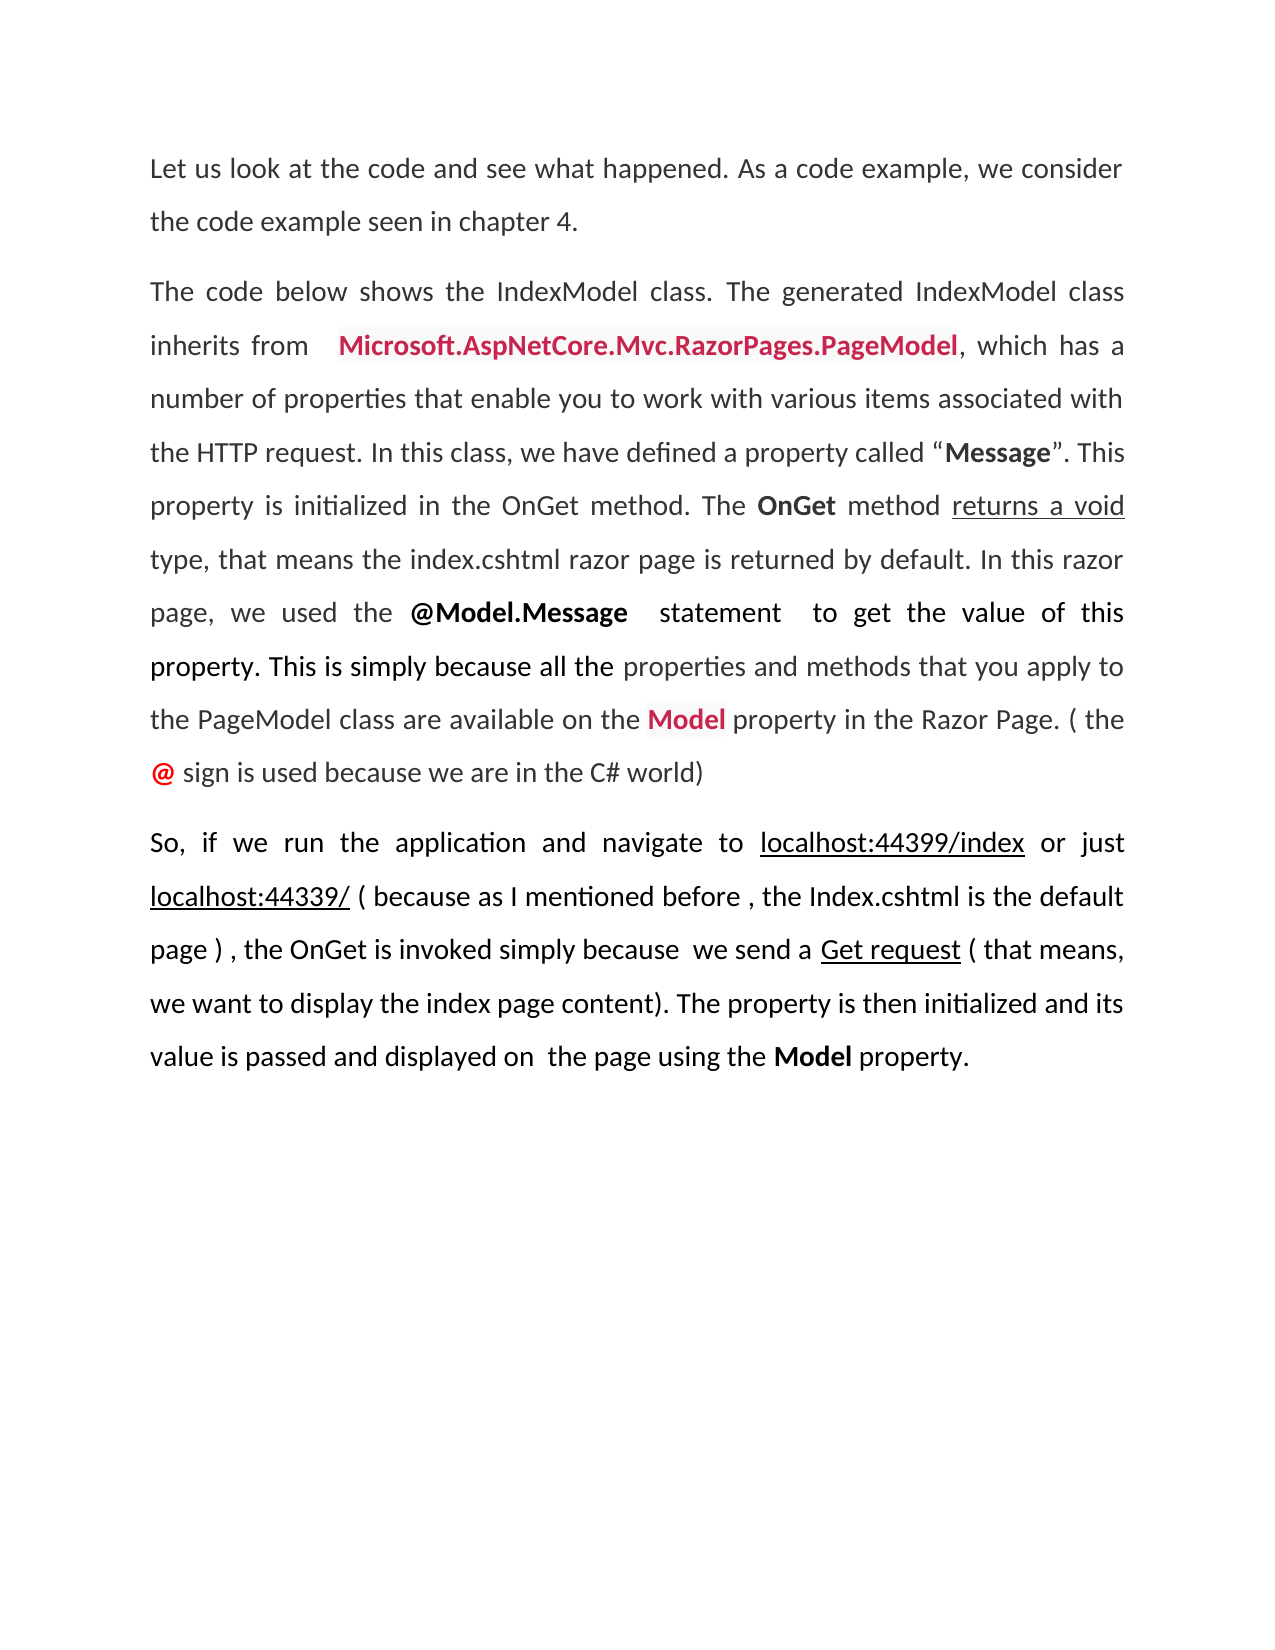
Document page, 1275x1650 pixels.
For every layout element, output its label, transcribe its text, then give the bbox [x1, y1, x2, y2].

text The code below shows the IndexModel class. The generated IndexModel class inherits from Microsoft.AspNetCore.Mvc.RazorPages.PageModel, which has a number of properties that enable you to work with various items associated with the HTTP request. In this class, we have defined a property called “Message”. This property is initialized in the OnGet method. The OnGet method returns a void type, that means the index.cshtml razor page is returned by default. In this razor page, we used the @Model.Message statement to get the value of this property. This is simply because all the properties and methods that you apply to the PageModel class are available on the Model property in the Razor Page. ( the @ sign is used because we are in the C# world) [150, 416, 1125, 790]
text So, if we run the application and navigate to localhost:44399/index or just localhost:44339/ ( because as I mentioned before , the Index.cshtml is the default page ) , the OnGet is invoked simply because we send a Get request ( that means, we want to display the index page content). The property is then initialized and its value is passed and displayed on the page using the Model property. [150, 824, 1125, 1074]
text The code below shows the IndexModel class. The generated IndexModel class inherits from Microsoft.AspNetCore.Mvc.RazorPages.PageModel, which has a number of properties that enable you to work with various items associated with the HTTP request. In this class, we have defined a property called “Message”. This property is initialized in the OnGet method. The OnGet method returns a void type, that means the index.cshtml razor page is returned by default. In this razor page, we used the @Model.Message statement to get the value of this property. This is simply because all the properties and methods that you apply to the PageModel class are available on the Model property in the Razor Page. ( the @ sign is used because we are in the C# world) [150, 273, 1125, 380]
text Let us look at the code and see what happened. As a code example, we consider the code example seen in chapter 4. [150, 150, 1125, 239]
